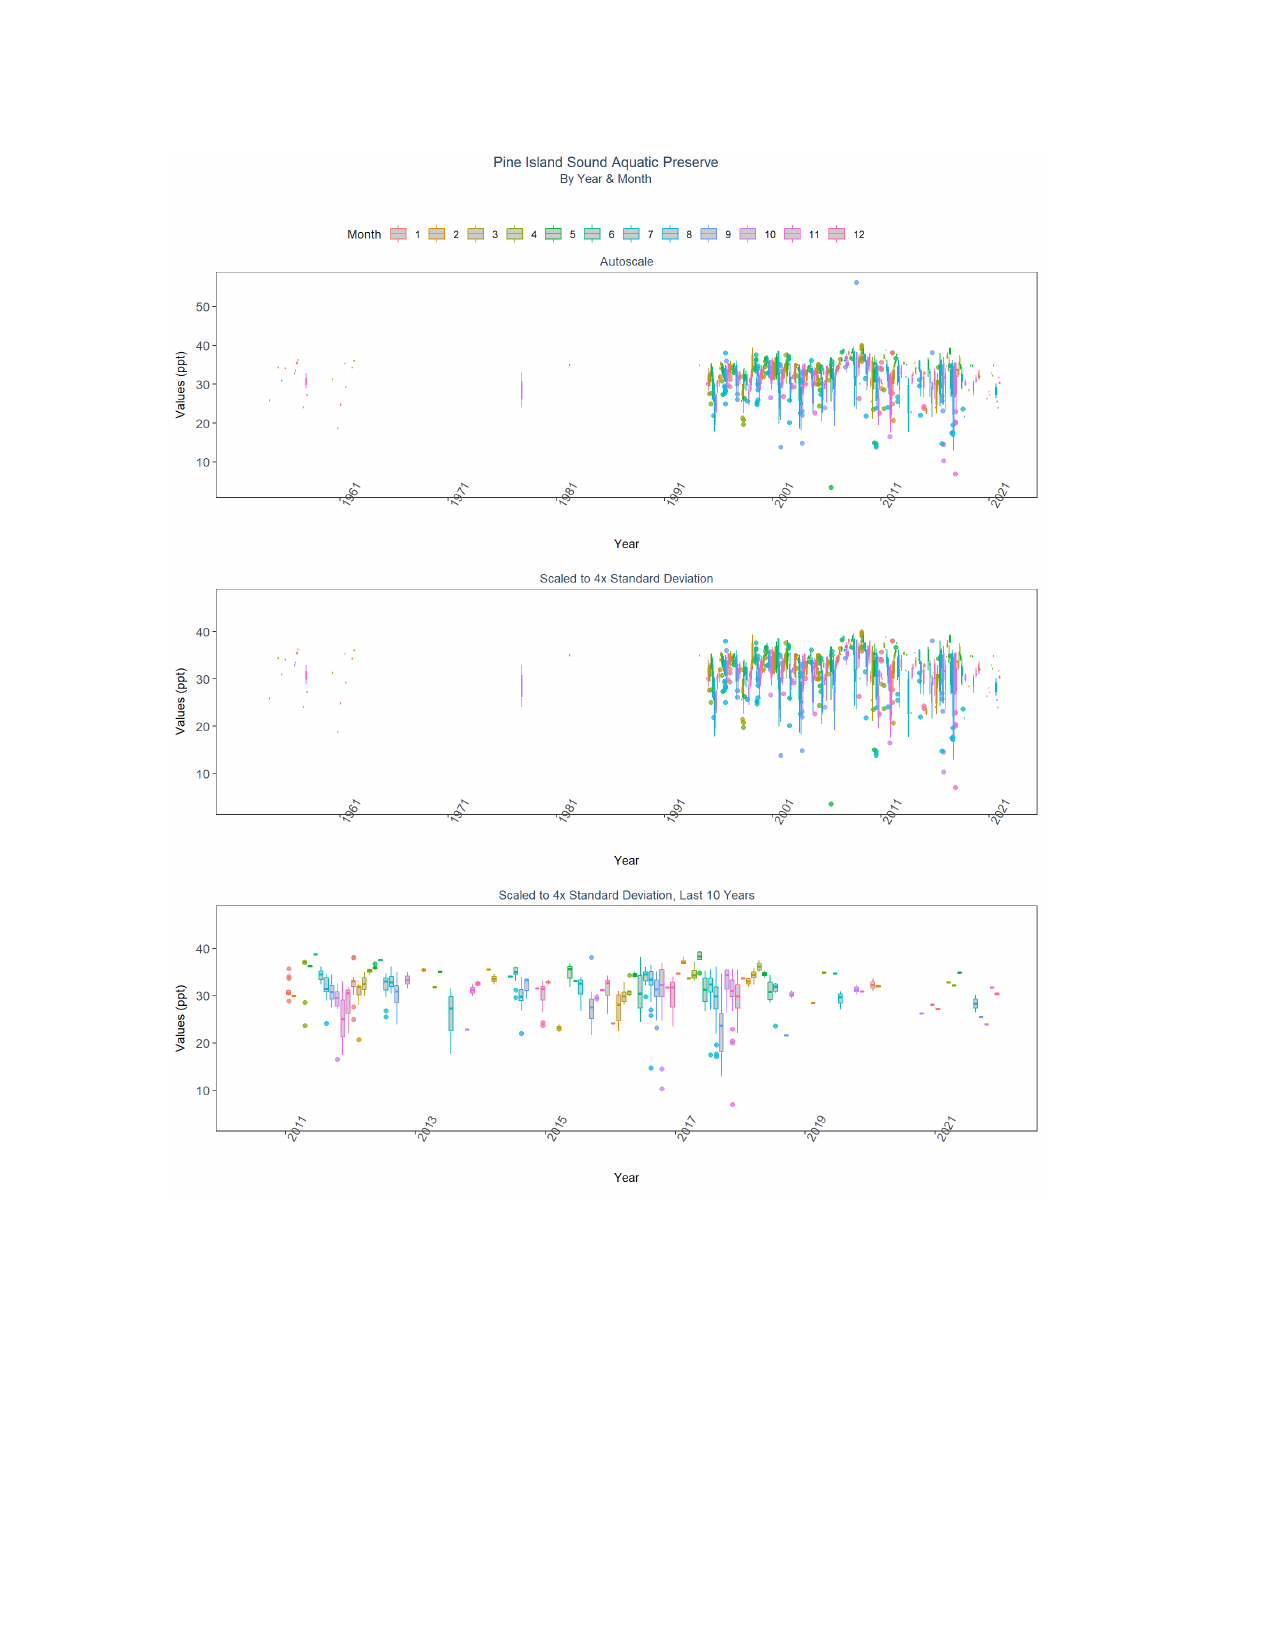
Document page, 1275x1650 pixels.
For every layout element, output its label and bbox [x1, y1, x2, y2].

picture [168, 150, 1044, 1200]
